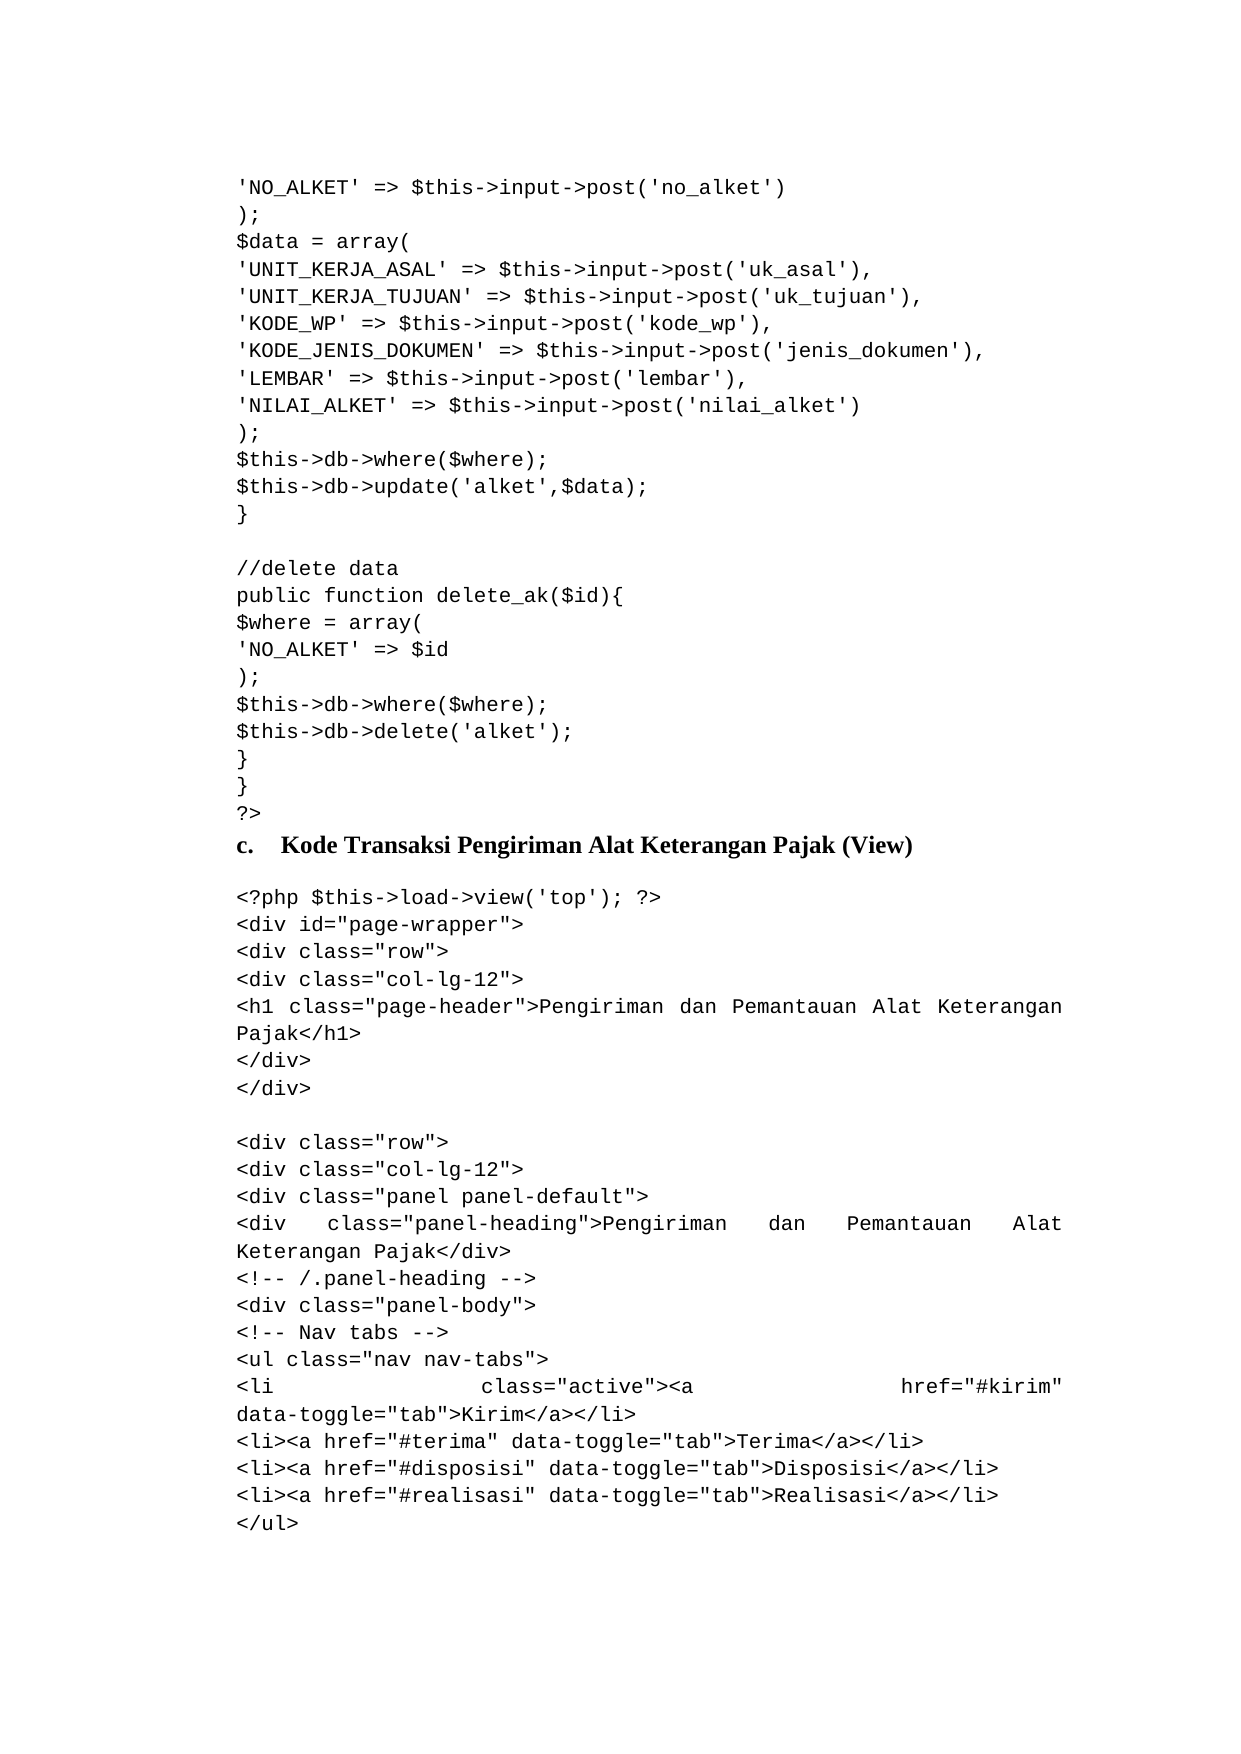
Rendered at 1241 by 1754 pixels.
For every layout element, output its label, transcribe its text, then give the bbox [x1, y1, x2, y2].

text } [236, 775, 1063, 799]
text </div> [236, 1077, 1063, 1101]
text 'NILAI_ALKET' => $this->input->post('nilai_alket') [236, 395, 1063, 418]
text <div class="panel panel-default"> [236, 1186, 1063, 1210]
text //delete data [236, 558, 1063, 581]
text <div class="panel-heading">Pengiriman dan Pemantauan Alat Keterangan Pajak</div> [236, 1213, 1063, 1264]
text } [236, 748, 1063, 772]
text 'NO_ALKET' => $id [236, 639, 1063, 663]
text <li><a href="#realisasi" data-toggle="tab">Realisasi</a></li> [236, 1485, 1063, 1509]
text </ul> [236, 1512, 1063, 1536]
text } [236, 503, 1063, 527]
text $where = array( [236, 612, 1063, 636]
text 'LEMBAR' => $this->input->post('lembar'), [236, 367, 1063, 391]
text $data = array( [236, 232, 1063, 255]
text $this->db->update('alket',$data); [236, 476, 1063, 500]
text <div id="page-wrapper"> [236, 914, 1063, 938]
text <li class="active"><a href="#kirim" data-toggle="tab">Kirim</a></li> [236, 1377, 1063, 1427]
text $this->db->where($where); [236, 449, 1063, 473]
text <div class="col-lg-12"> [236, 969, 1063, 992]
text <?php $this->load->view('top'); ?> [236, 887, 1063, 911]
text </div> [236, 1050, 1063, 1074]
text 'UNIT_KERJA_TUJUAN' => $this->input->post('uk_tujuan'), [236, 286, 1063, 309]
text ); [236, 204, 1063, 228]
text <!-- /.panel-heading --> [236, 1268, 1063, 1291]
text <div class="row"> [236, 1132, 1063, 1156]
text ); [236, 422, 1063, 446]
text <ul class="nav nav-tabs"> [236, 1349, 1063, 1373]
text <div class="panel-body"> [236, 1295, 1063, 1319]
list Kode Transaksi Pengiriman Alat Keterangan Pajak (View) [236, 830, 1063, 858]
text <!-- Nav tabs --> [236, 1322, 1063, 1346]
text 'UNIT_KERJA_ASAL' => $this->input->post('uk_asal'), [236, 259, 1063, 282]
text 'KODE_JENIS_DOKUMEN' => $this->input->post('jenis_dokumen'), [236, 340, 1063, 364]
text ); [236, 667, 1063, 690]
text 'KODE_WP' => $this->input->post('kode_wp'), [236, 313, 1063, 337]
text <h1 class="page-header">Pengiriman dan Pemantauan Alat Keterangan Pajak</h1> [236, 996, 1063, 1047]
text <div class="col-lg-12"> [236, 1159, 1063, 1183]
text ?> [236, 802, 1063, 826]
text <div class="row"> [236, 942, 1063, 965]
text public function delete_ak($id){ [236, 585, 1063, 609]
text <li><a href="#terima" data-toggle="tab">Terima</a></li> [236, 1431, 1063, 1454]
text $this->db->delete('alket'); [236, 721, 1063, 744]
text $this->db->where($where); [236, 694, 1063, 717]
text <li><a href="#disposisi" data-toggle="tab">Disposisi</a></li> [236, 1458, 1063, 1482]
text 'NO_ALKET' => $this->input->post('no_alket') [236, 177, 1063, 201]
